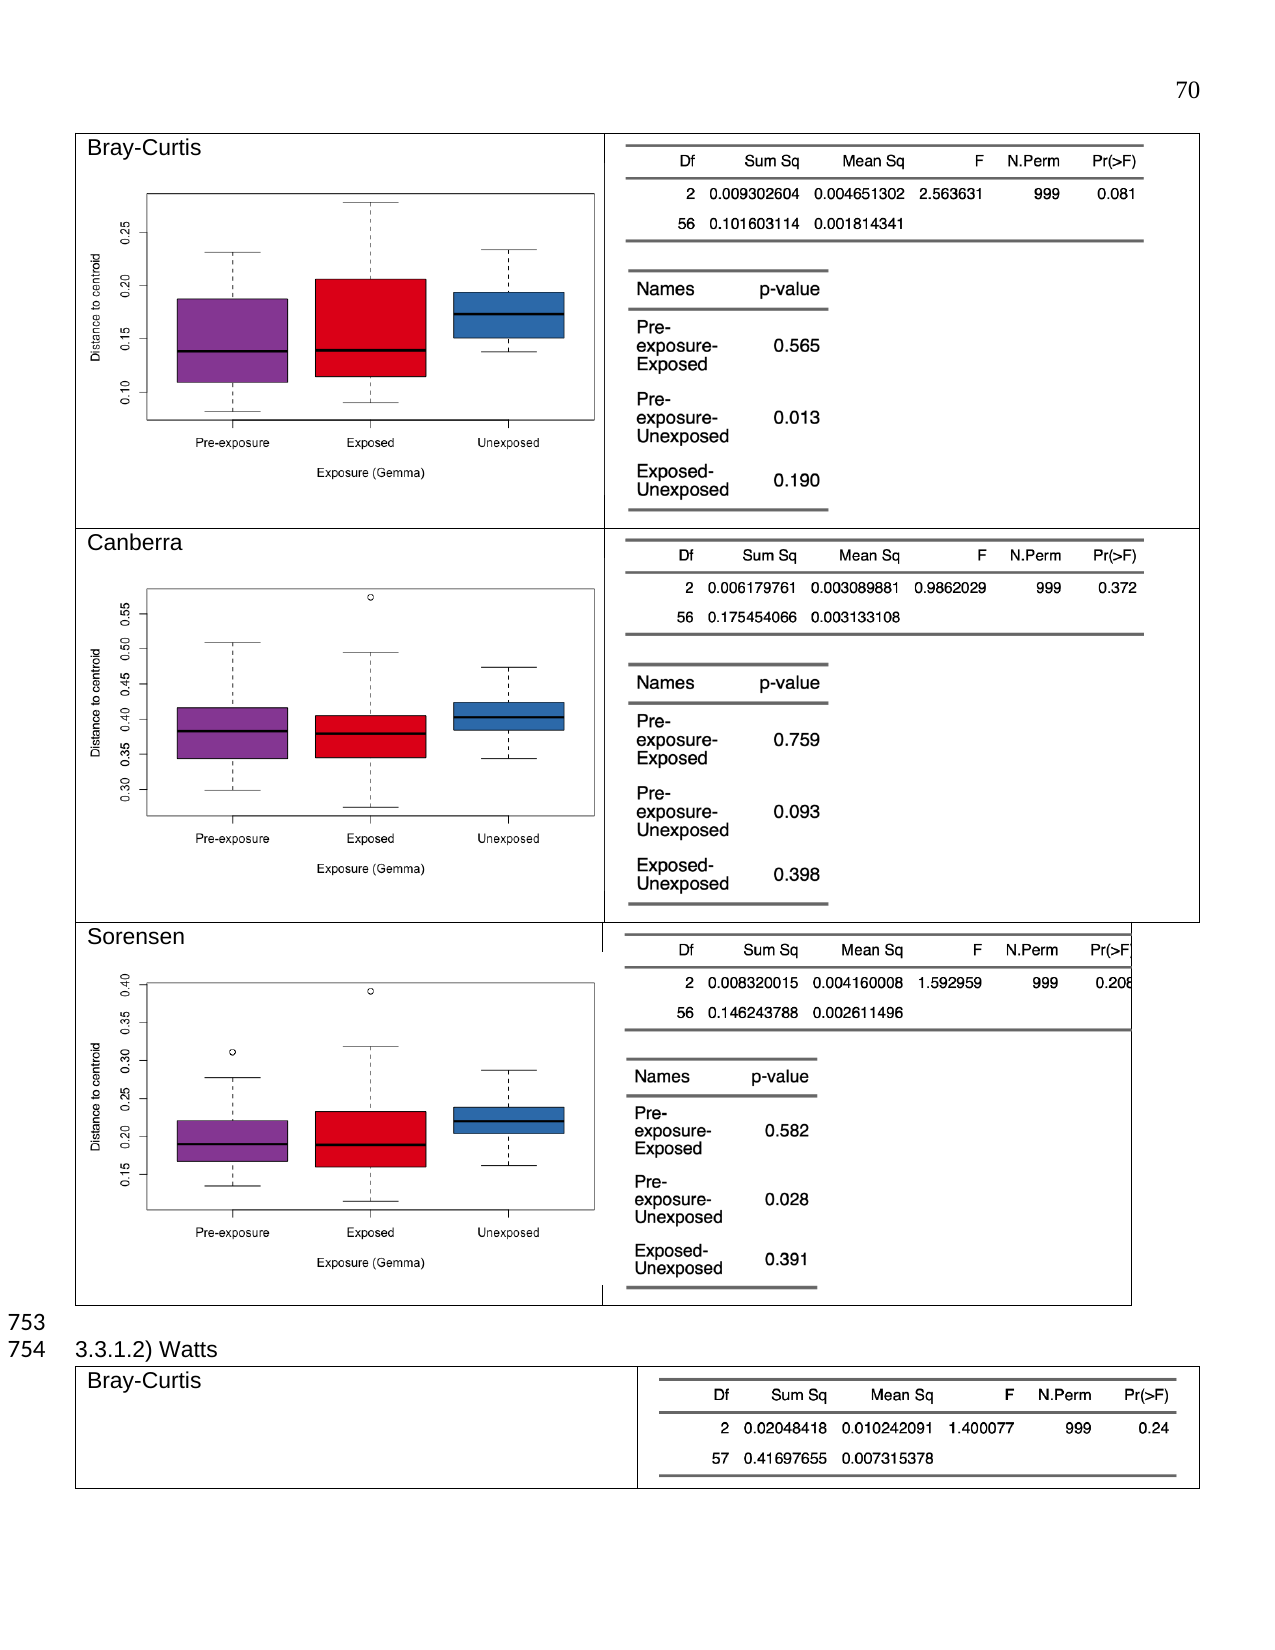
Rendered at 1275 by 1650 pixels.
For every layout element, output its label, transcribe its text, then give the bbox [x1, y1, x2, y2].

picture [648, 1367, 1187, 1488]
picture [614, 1045, 829, 1301]
table_header Bray-Curtis [76, 1367, 637, 1487]
picture [86, 952, 603, 1285]
table_header [605, 134, 1199, 528]
table_cell Canberra [76, 529, 604, 922]
table_header Bray-Curtis [76, 134, 604, 528]
table_cell [605, 529, 1199, 922]
table_header [638, 1367, 648, 1487]
picture [614, 922, 1132, 1042]
picture [86, 163, 605, 495]
picture [615, 650, 841, 918]
picture [86, 558, 605, 891]
picture [615, 528, 1153, 646]
picture [615, 256, 841, 524]
table_header [1187, 1367, 1199, 1487]
text 3.3.1.2) Watts [75, 1336, 1200, 1362]
table_cell [603, 923, 1131, 1305]
table_cell Sorensen [76, 923, 602, 1305]
picture [615, 133, 1153, 253]
